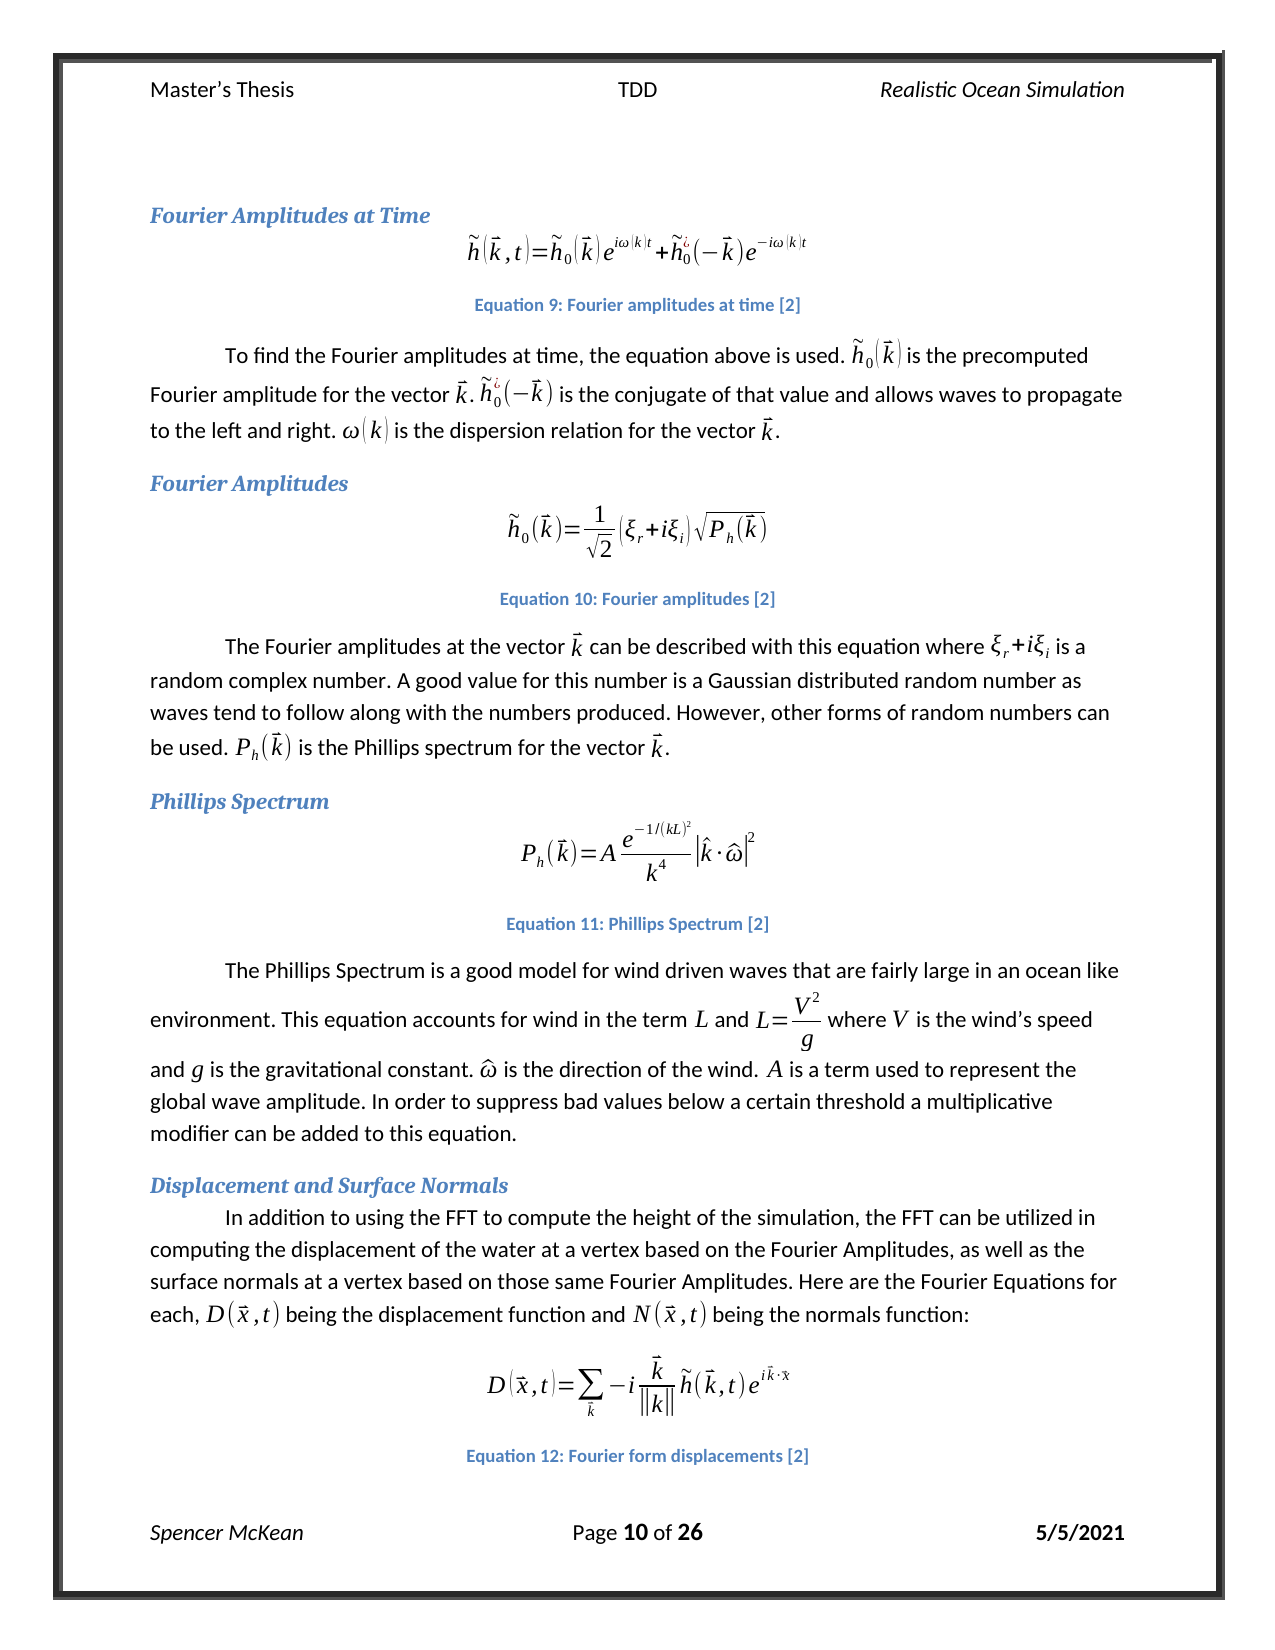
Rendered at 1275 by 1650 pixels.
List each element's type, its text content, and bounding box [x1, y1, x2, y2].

text In addition to using the FFT to compute the height of the simulation, the FFT can be utilized in computing the displacement of the water at a vertex based on the Fourier Amplitudes, as well as the surface normals at a vertex based on those same Fourier Amplitudes. Here are the Fourier Equations for each, being the displacement function and being the normals function: [150, 1203, 1125, 1329]
text Equation : Fourier amplitudes at time [150, 293, 1125, 316]
subtitle Fourier Amplitudes at Time [150, 203, 1125, 229]
text Equation : Phillips Spectrum [150, 912, 1125, 935]
subtitle Phillips Spectrum [150, 789, 1125, 815]
subtitle Displacement and Surface Normals [150, 1172, 1125, 1199]
text To find the Fourier amplitudes at time, the equation above is used. is the precomputed Fourier amplitude for the vector . is the conjugate of that value and allows waves to propagate to the left and right. is the dispersion relation for the vector . [150, 337, 1125, 446]
text The Phillips Spectrum is a good model for wind driven waves that are fairly large in an ocean like environment. This equation accounts for wind in the term and where is the wind’s speed and is the gravitational constant. is the direction of the wind. is a term used to represent the global wave amplitude. In order to suppress bad values below a certain threshold a multiplicative modifier can be added to this equation. [150, 956, 1125, 1147]
text Equation : Fourier amplitudes [150, 587, 1125, 610]
subtitle Fourier Amplitudes [150, 471, 1125, 497]
text The Fourier amplitudes at the vector can be described with this equation where is a random complex number. A good value for this number is a Gaussian distributed random number as waves tend to follow along with the numbers produced. However, other forms of random numbers can be used. is the Phillips spectrum for the vector . [150, 631, 1125, 764]
text Equation : Fourier form displacements [150, 1444, 1125, 1467]
